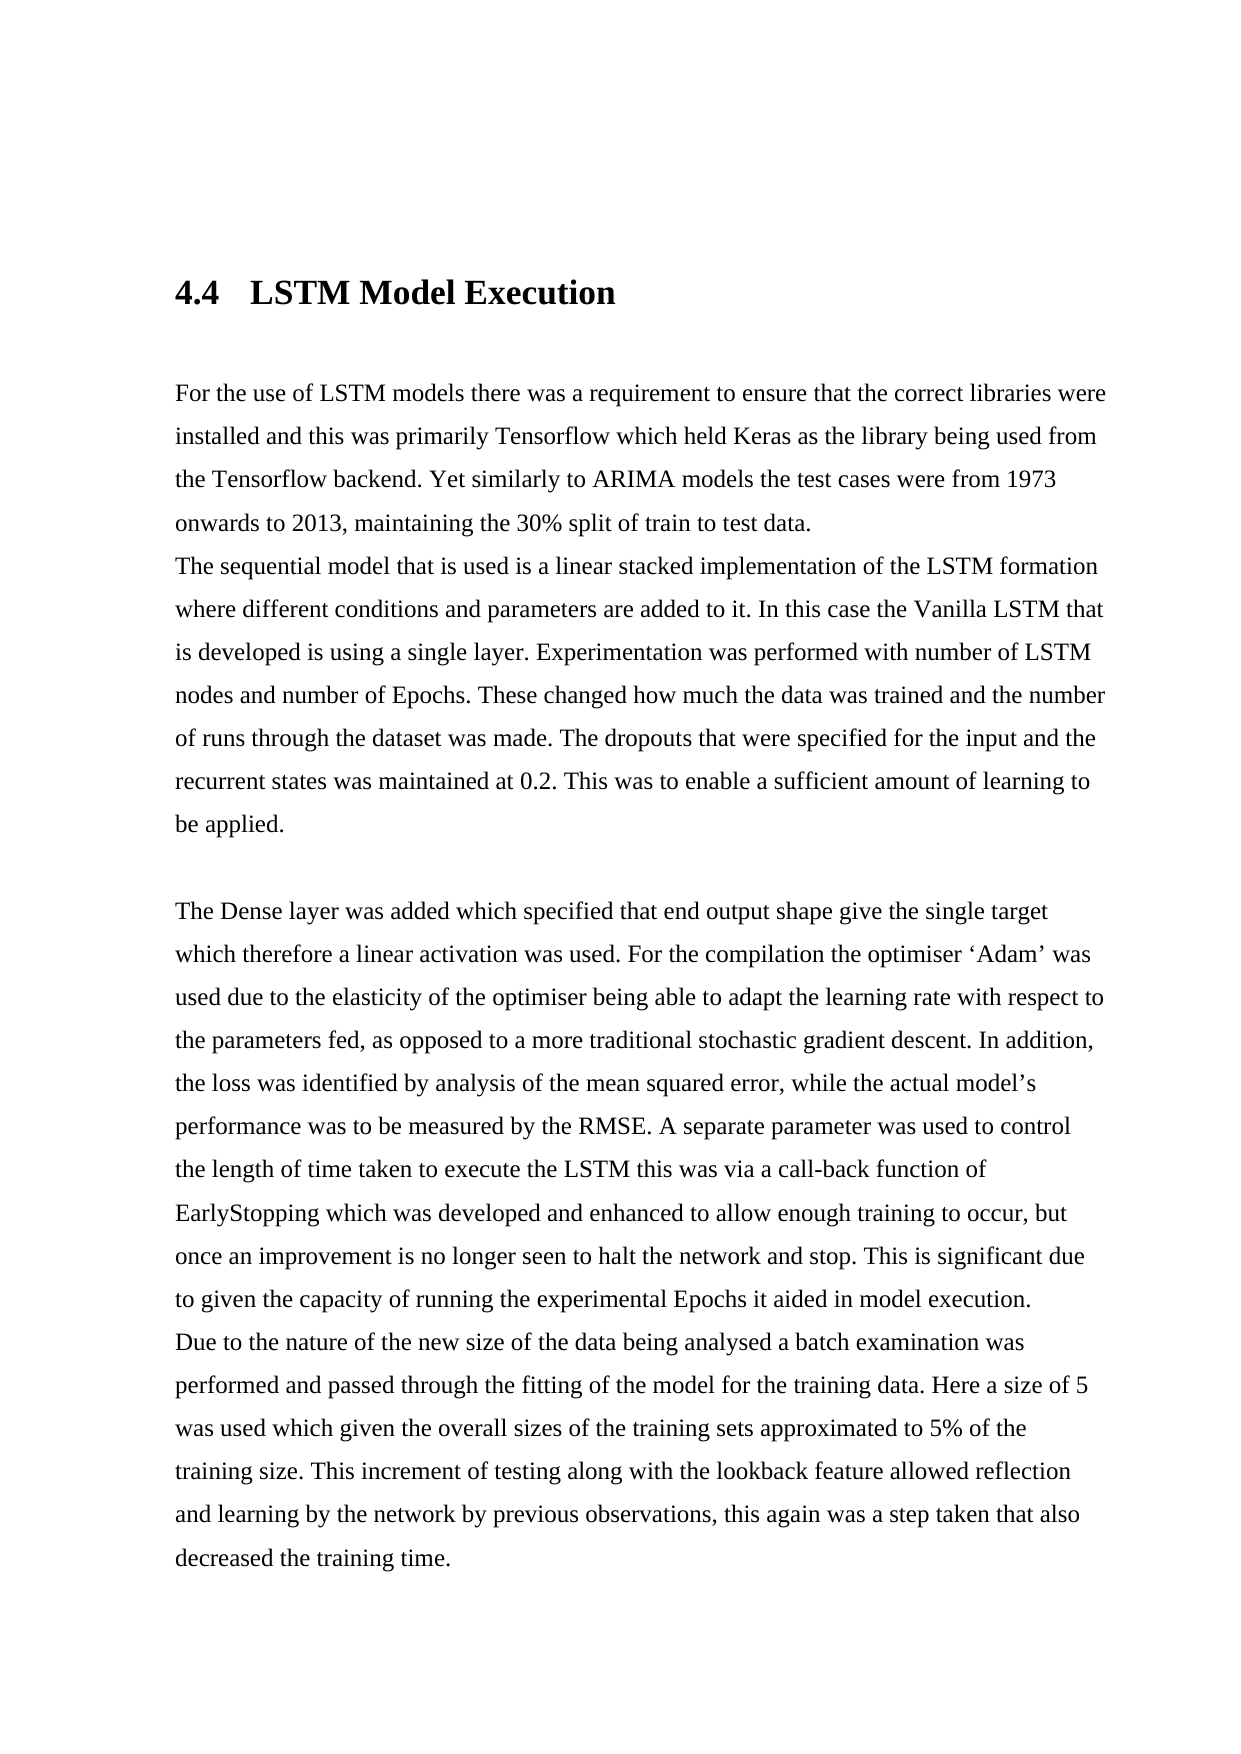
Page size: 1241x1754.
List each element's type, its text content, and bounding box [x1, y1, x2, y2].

text The sequential model that is used is a linear stacked implementation of the LSTM formation where different conditions and parameters are added to it. In this case the Vanilla LSTM that is developed is using a single layer. Experimentation was performed with number of LSTM nodes and number of Epochs. These changed how much the data was trained and the number of runs through the dataset was made. The dropouts that were specified for the input and the recurrent states was maintained at 0.2. This was to enable a sufficient amount of learning to be applied. [175, 551, 1107, 838]
text 4.4 LSTM Model Execution [175, 271, 1107, 312]
text The Dense layer was added which specified that end output shape give the single target which therefore a linear activation was used. For the compilation the optimiser ‘Adam’ was used due to the elasticity of the optimiser being able to adapt the learning rate with respect to the parameters fed, as opposed to a more traditional stochastic gradient descent. In addition, the loss was identified by analysis of the mean squared error, while the actual model’s performance was to be measured by the RMSE. A separate parameter was used to control the length of time taken to execute the LSTM this was via a call-back function of EarlyStopping which was developed and enhanced to allow enough training to occur, but once an improvement is no longer seen to halt the network and stop. This is significant due to given the capacity of running the experimental Epochs it aided in model execution. [175, 896, 1107, 1313]
text For the use of LSTM models there was a requirement to ensure that the correct libraries were installed and this was primarily Tensorflow which held Keras as the library being used from the Tensorflow backend. Yet similarly to ARIMA models the test cases were from 1973 onwards to 2013, maintaining the 30% split of train to test data. [175, 378, 1107, 536]
text Due to the nature of the new size of the data being analysed a batch examination was performed and passed through the fitting of the model for the training data. Here a size of 5 was used which given the overall sizes of the training sets approximated to 5% of the training size. This increment of testing along with the lookback feature allowed reflection and learning by the network by previous observations, this again was a step taken that also decreased the training time. [175, 1327, 1107, 1571]
